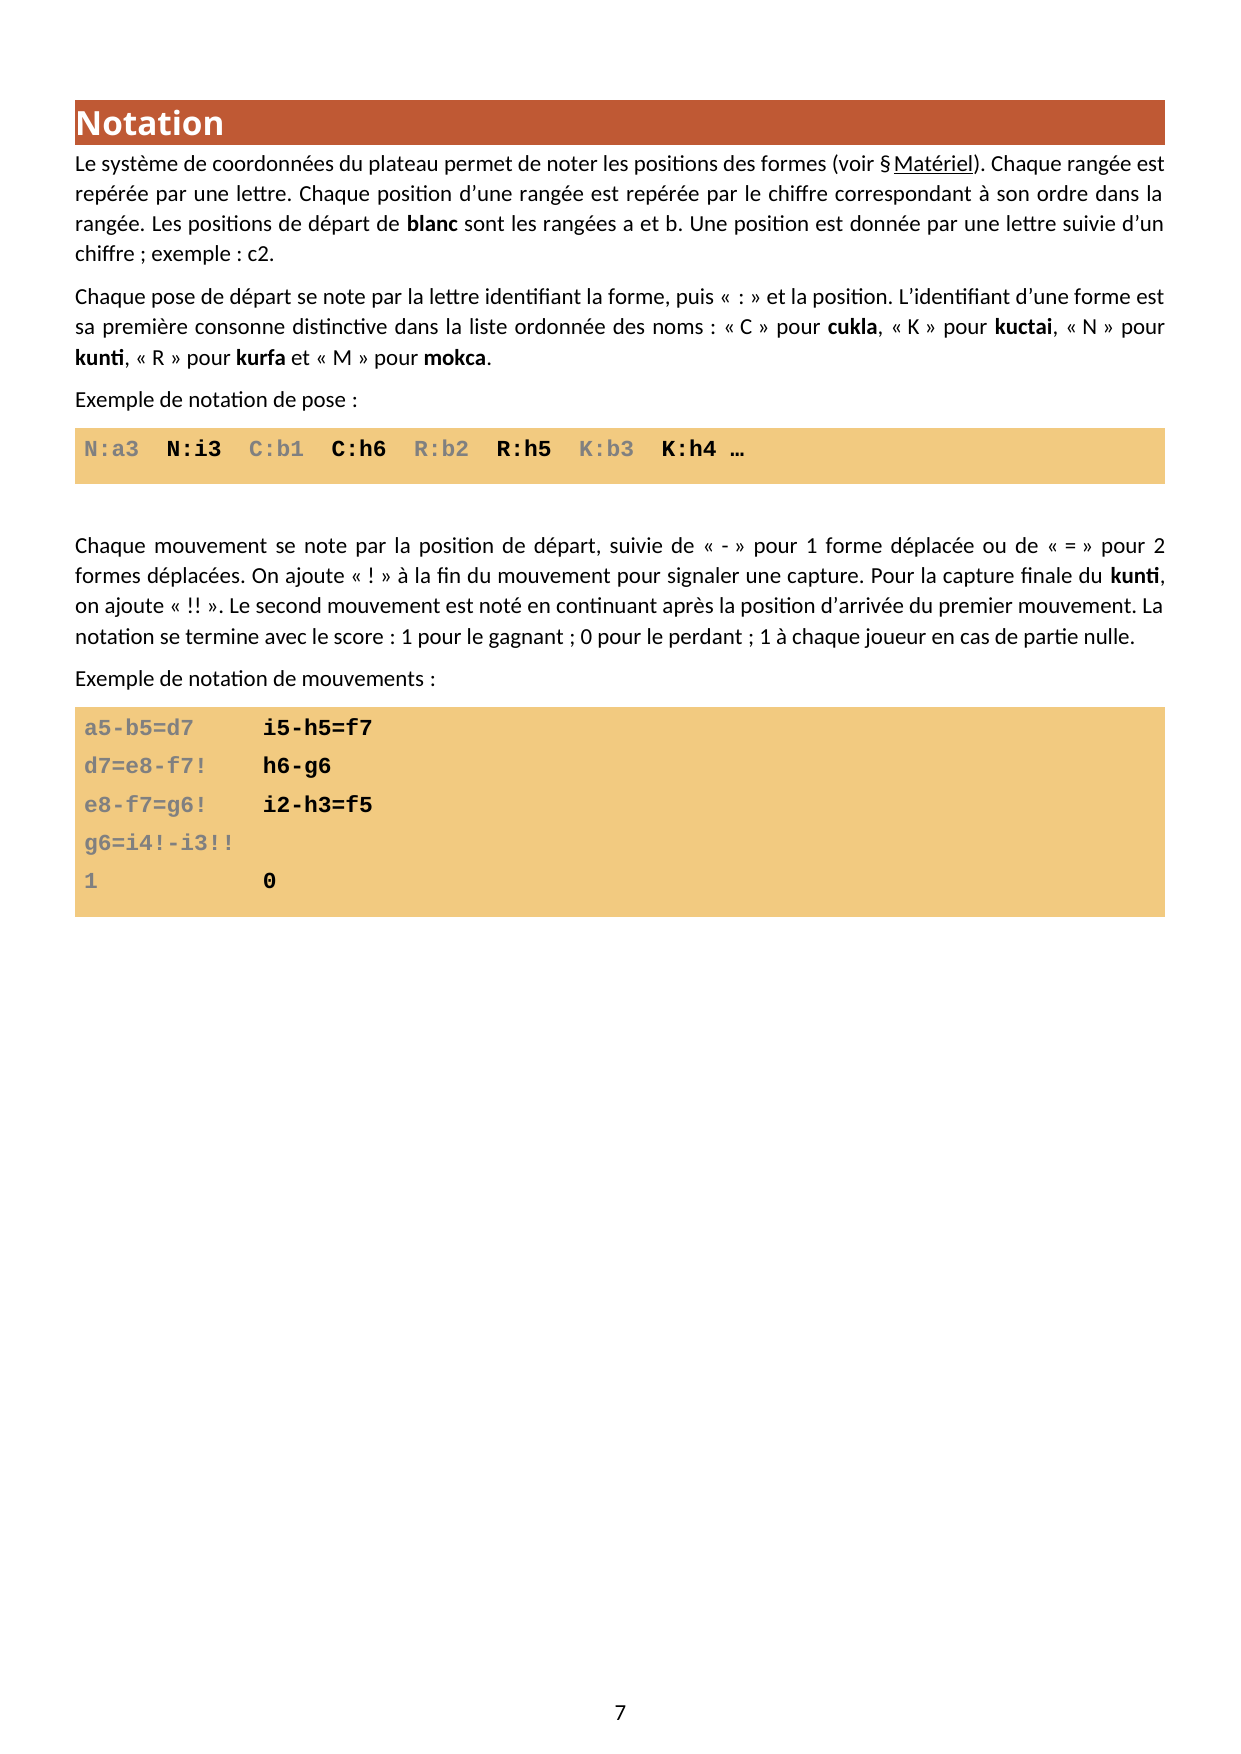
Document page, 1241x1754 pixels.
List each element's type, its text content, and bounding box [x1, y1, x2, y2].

text Exemple de notation de mouvements : [75, 664, 1165, 692]
text Chaque pose de départ se note par la lettre identifiant la forme, puis « : » et la position. L’identifiant d’une forme est sa première consonne distinctive dans la liste ordonnée des noms : « C » pour cukla, « K » pour kuctai, « N » pour kunti, « R » pour kurfa et « M » pour mokca. [75, 282, 1165, 371]
text Le système de coordonnées du plateau permet de noter les positions des formes (voir §Matériel). Chaque rangée est repérée par une lettre. Chaque position d’une rangée est repérée par le chiffre correspondant à son ordre dans la rangée. Les positions de départ de blanc sont les rangées a et b. Une position est donnée par une lettre suivie d’un chiffre ; exemple : c2. [75, 149, 1165, 268]
table_header N:a3 N:i3 C:b1 C:h6 R:b2 R:h5 K:b3 K:h4 … [75, 428, 1165, 484]
text Chaque mouvement se note par la position de départ, suivie de « - » pour 1 forme déplacée ou de « = » pour 2 formes déplacées. On ajoute « ! » à la fin du mouvement pour signaler une capture. Pour la capture finale du kunti, on ajoute « !! ». Le second mouvement est noté en continuant après la position d’arrivée du premier mouvement. La notation se termine avec le score : 1 pour le gagnant ; 0 pour le perdant ; 1 à chaque joueur en cas de partie nulle. [75, 531, 1165, 650]
text Exemple de notation de pose : [75, 385, 1165, 413]
subtitle Notation [224, 100, 1165, 145]
table_header a5-b5=d7 i5-h5=f7 d7=e8-f7! h6-g6 e8-f7=g6! i2-h3=f5 g6=i4!-i3!! 1 0 [75, 707, 1165, 917]
